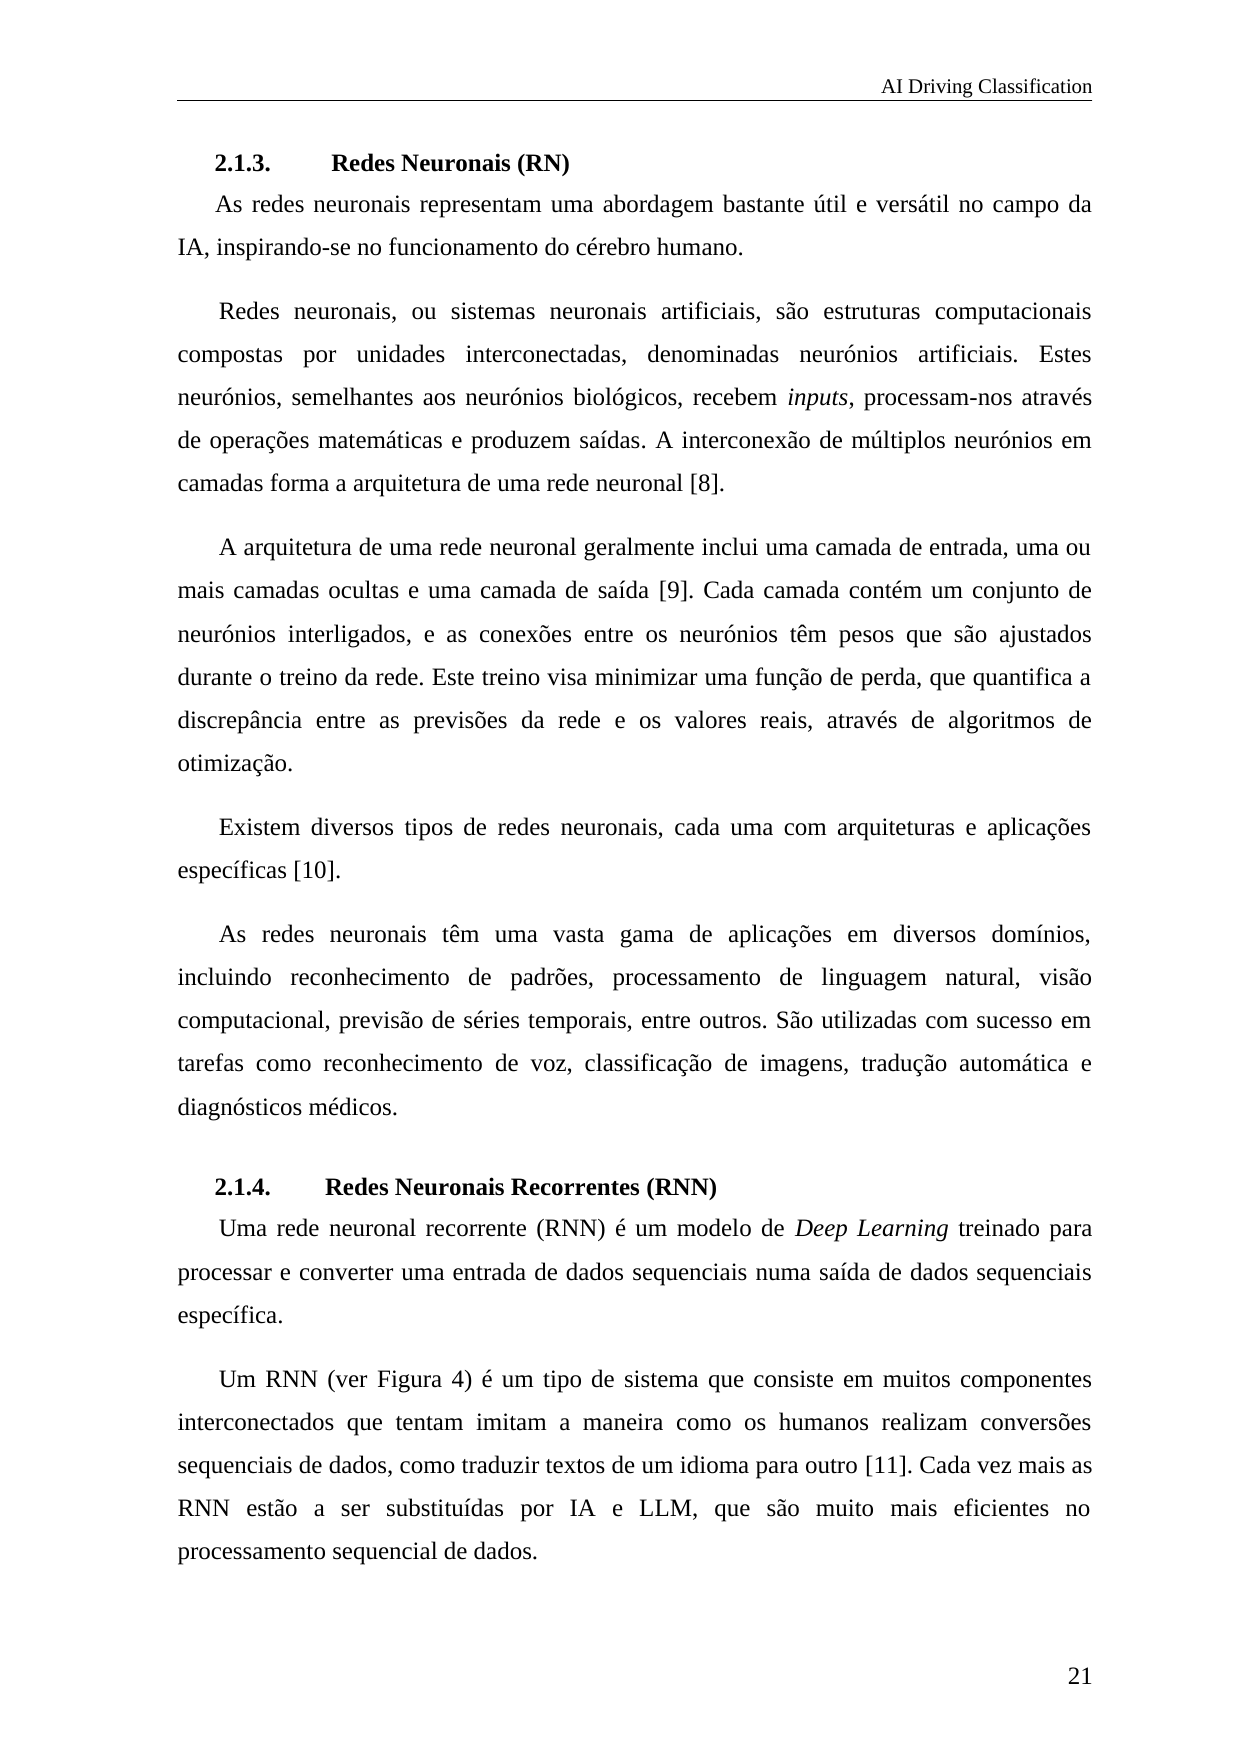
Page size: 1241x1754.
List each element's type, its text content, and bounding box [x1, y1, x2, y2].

text Redes neuronais, ou sistemas neuronais artificiais, são estruturas computacionais compostas por unidades interconectadas, denominadas neurónios artificiais. Estes neurónios, semelhantes aos neurónios biológicos, recebem inputs, processam-nos através de operações matemáticas e produzem saídas. A interconexão de múltiplos neurónios em camadas forma a arquitetura de uma rede neuronal . [177, 296, 1092, 497]
text Uma rede neuronal recorrente (RNN) é um modelo de Deep Learning treinado para processar e converter uma entrada de dados sequenciais numa saída de dados sequenciais específica. [177, 1213, 1092, 1328]
subtitle Redes Neuronais (RN) [214, 148, 1092, 176]
text As redes neuronais têm uma vasta gama de aplicações em diversos domínios, incluindo reconhecimento de padrões, processamento de linguagem natural, visão computacional, previsão de séries temporais, entre outros. São utilizadas com sucesso em tarefas como reconhecimento de voz, classificação de imagens, tradução automática e diagnósticos médicos. [177, 919, 1092, 1120]
subtitle Redes Neuronais Recorrentes (RNN) [214, 1172, 1092, 1201]
text As redes neuronais representam uma abordagem bastante útil e versátil no campo da IA, inspirando-se no funcionamento do cérebro humano. [177, 189, 1092, 261]
text Um RNN (ver Figura 4) é um tipo de sistema que consiste em muitos componentes interconectados que tentam imitam a maneira como os humanos realizam conversões sequenciais de dados, como traduzir textos de um idioma para outro . Cada vez mais as RNN estão a ser substituídas por IA e LLM, que são muito mais eficientes no processamento sequencial de dados. [177, 1364, 1092, 1565]
text A arquitetura de uma rede neuronal geralmente inclui uma camada de entrada, uma ou mais camadas ocultas e uma camada de saída . Cada camada contém um conjunto de neurónios interligados, e as conexões entre os neurónios têm pesos que são ajustados durante o treino da rede. Este treino visa minimizar uma função de perda, que quantifica a discrepância entre as previsões da rede e os valores reais, através de algoritmos de otimização. [177, 532, 1092, 777]
text Existem diversos tipos de redes neuronais, cada uma com arquiteturas e aplicações específicas . [177, 812, 1092, 884]
